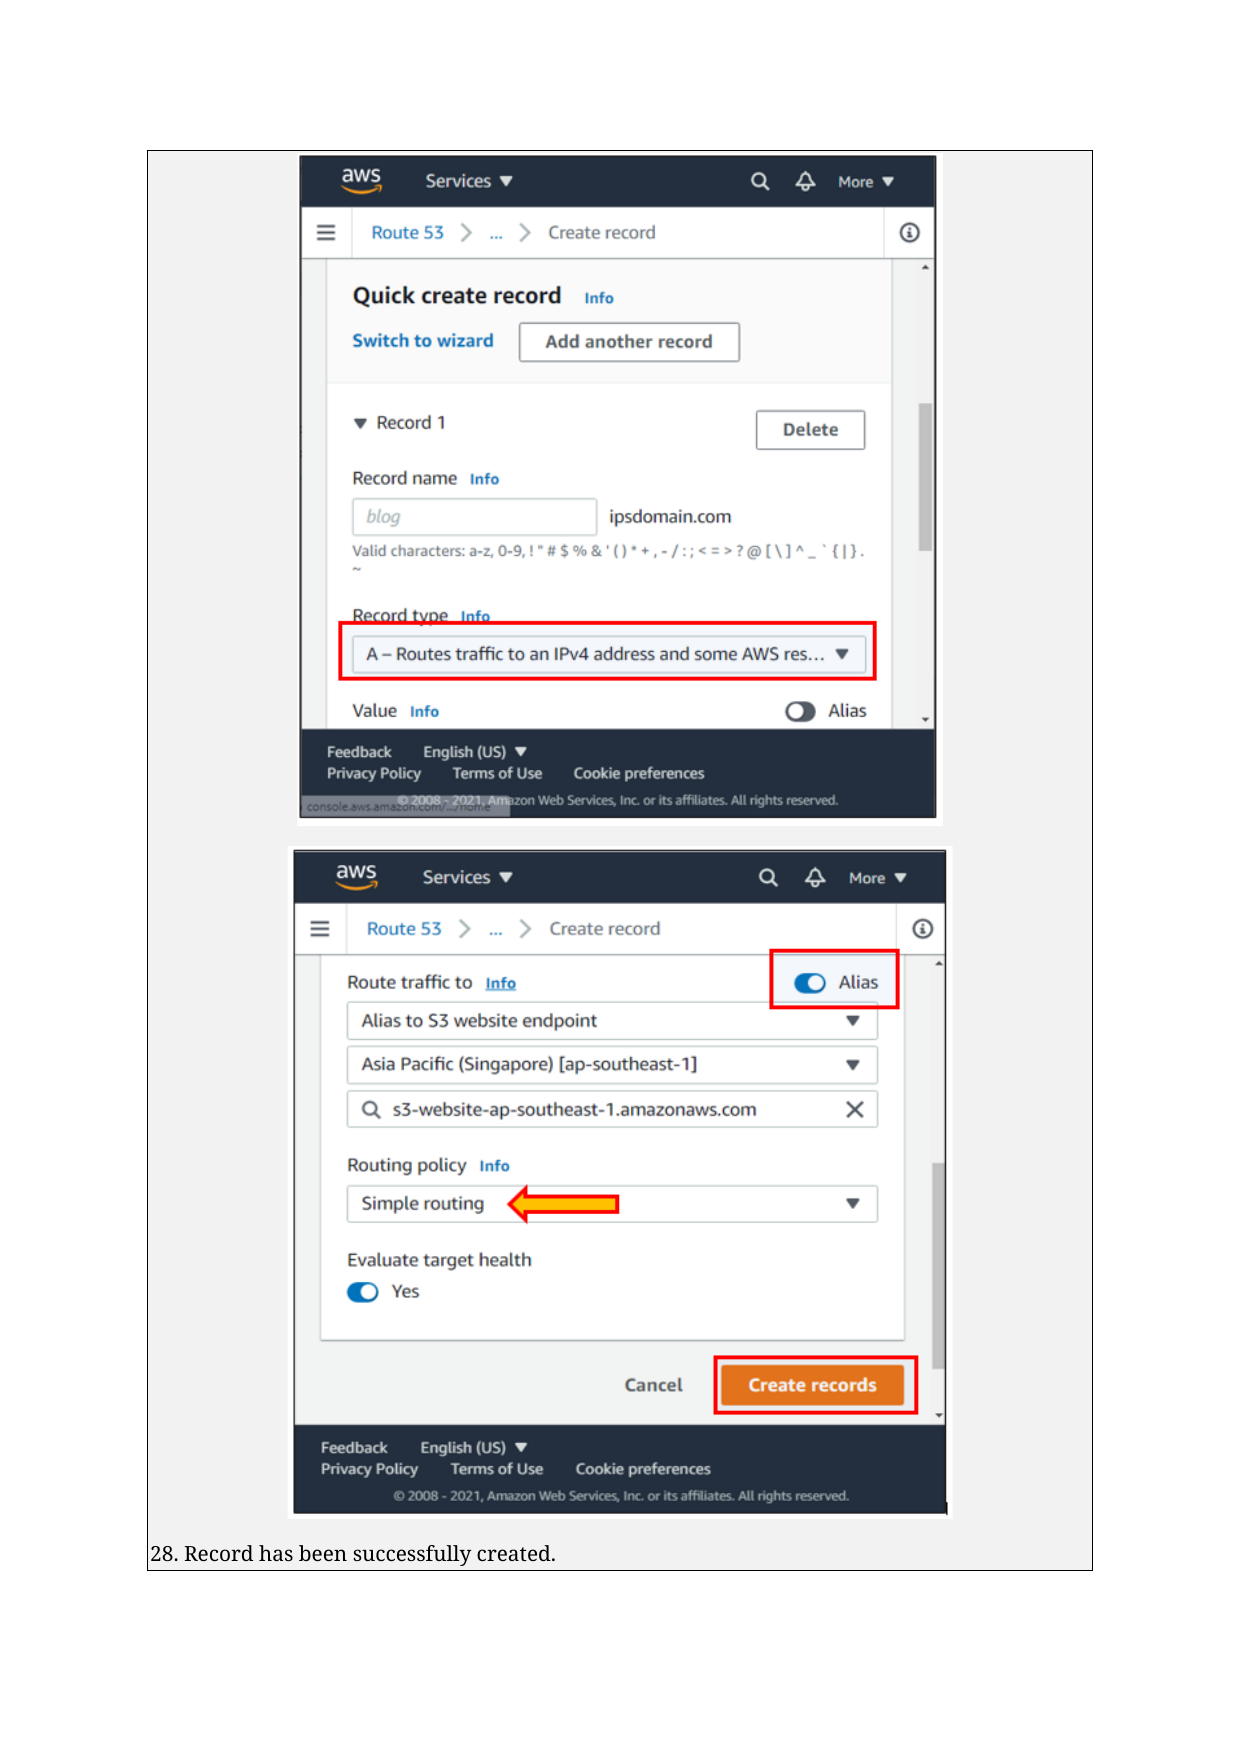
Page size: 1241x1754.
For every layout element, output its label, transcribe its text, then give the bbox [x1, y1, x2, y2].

picture [287, 846, 953, 1519]
text 28. Record has been successfully created. [148, 1536, 1092, 1570]
picture [297, 153, 943, 826]
